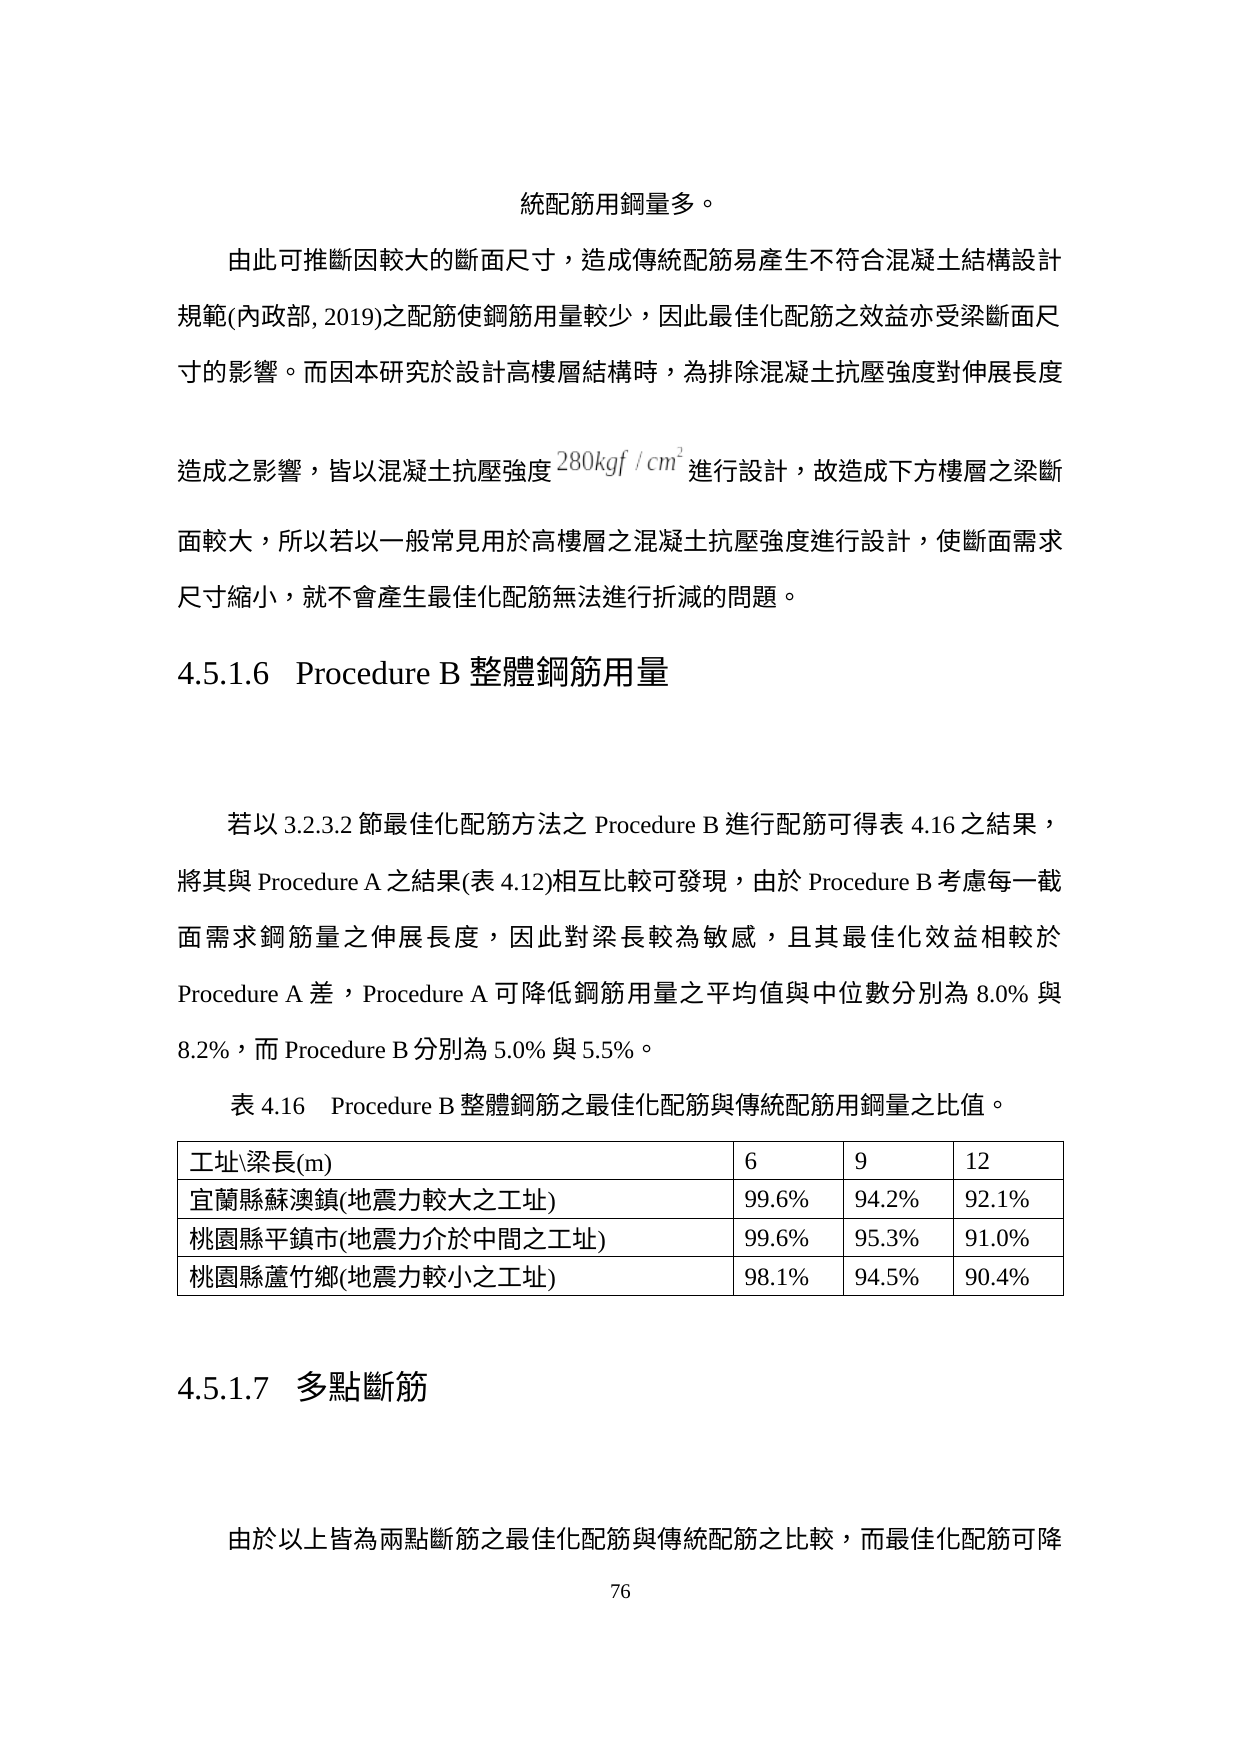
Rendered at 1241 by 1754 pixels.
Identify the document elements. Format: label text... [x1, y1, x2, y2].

table_cell 桃園縣平鎮市(地震力介於中間之工址) [178, 1219, 733, 1256]
table_cell 95.3% [844, 1219, 953, 1256]
table_cell 94.5% [844, 1257, 953, 1295]
table_cell 99.6% [734, 1180, 843, 1218]
table_cell 98.1% [734, 1257, 843, 1295]
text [177, 1519, 1063, 1557]
table_header 6 [734, 1142, 843, 1179]
table_cell 90.4% [954, 1257, 1063, 1295]
subtitle Procedure B 整體鋼筋用量 [177, 633, 1063, 708]
table_header 9 [844, 1142, 953, 1179]
subtitle 多點斷筋 [177, 1348, 1063, 1423]
table_cell 91.0% [954, 1219, 1063, 1256]
table_cell 94.2% [844, 1180, 953, 1218]
text 由此可推斷因較大的斷面尺寸，造成傳統配筋易產生不符合混凝土結構設計規範(內政部, 2019)之配筋使鋼筋用量較少，因此最佳化配筋之效益亦受梁斷面尺寸的影響。而因本研究於設計高樓層結構時，為排除混凝土抗壓強度對伸展長度造成之影響，皆以混凝土抗壓強度進行設計，故造成下方樓層之梁斷面較大，所以若以一般常見用於高樓層之混凝土抗壓強度進行設計，使斷面需求尺寸縮小，就不會產生最佳化配筋無法進行折減的問題。 [177, 240, 1063, 615]
table_header 12 [954, 1142, 1063, 1179]
table_cell 92.1% [954, 1180, 1063, 1218]
table_header 工址\梁長(m) [178, 1142, 733, 1179]
table_cell 宜蘭縣蘇澳鎮(地震力較大之工址) [178, 1180, 733, 1218]
table_cell 桃園縣蘆竹鄉(地震力較小之工址) [178, 1257, 733, 1295]
table_cell 99.6% [734, 1219, 843, 1256]
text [177, 184, 1063, 222]
